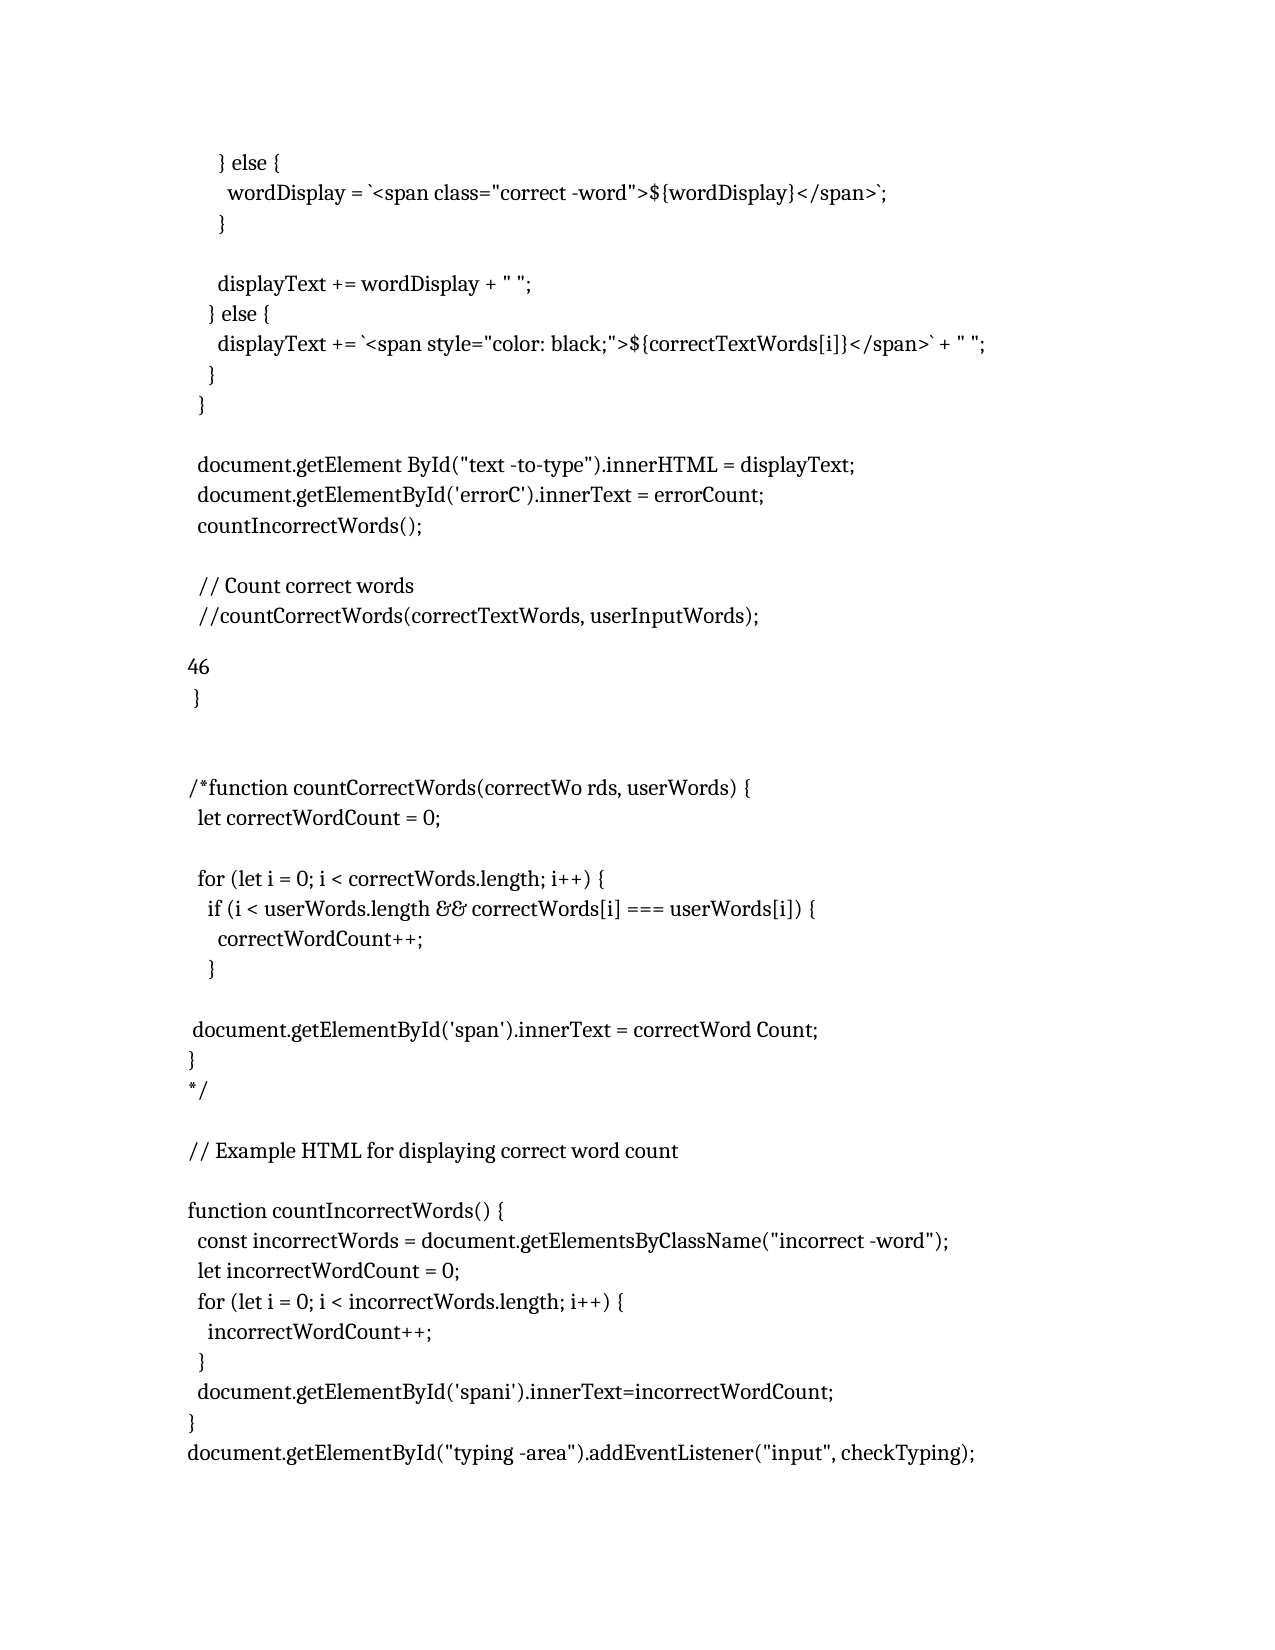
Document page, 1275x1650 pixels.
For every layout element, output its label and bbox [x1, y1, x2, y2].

text [187, 654, 1087, 1496]
text [187, 150, 1087, 629]
